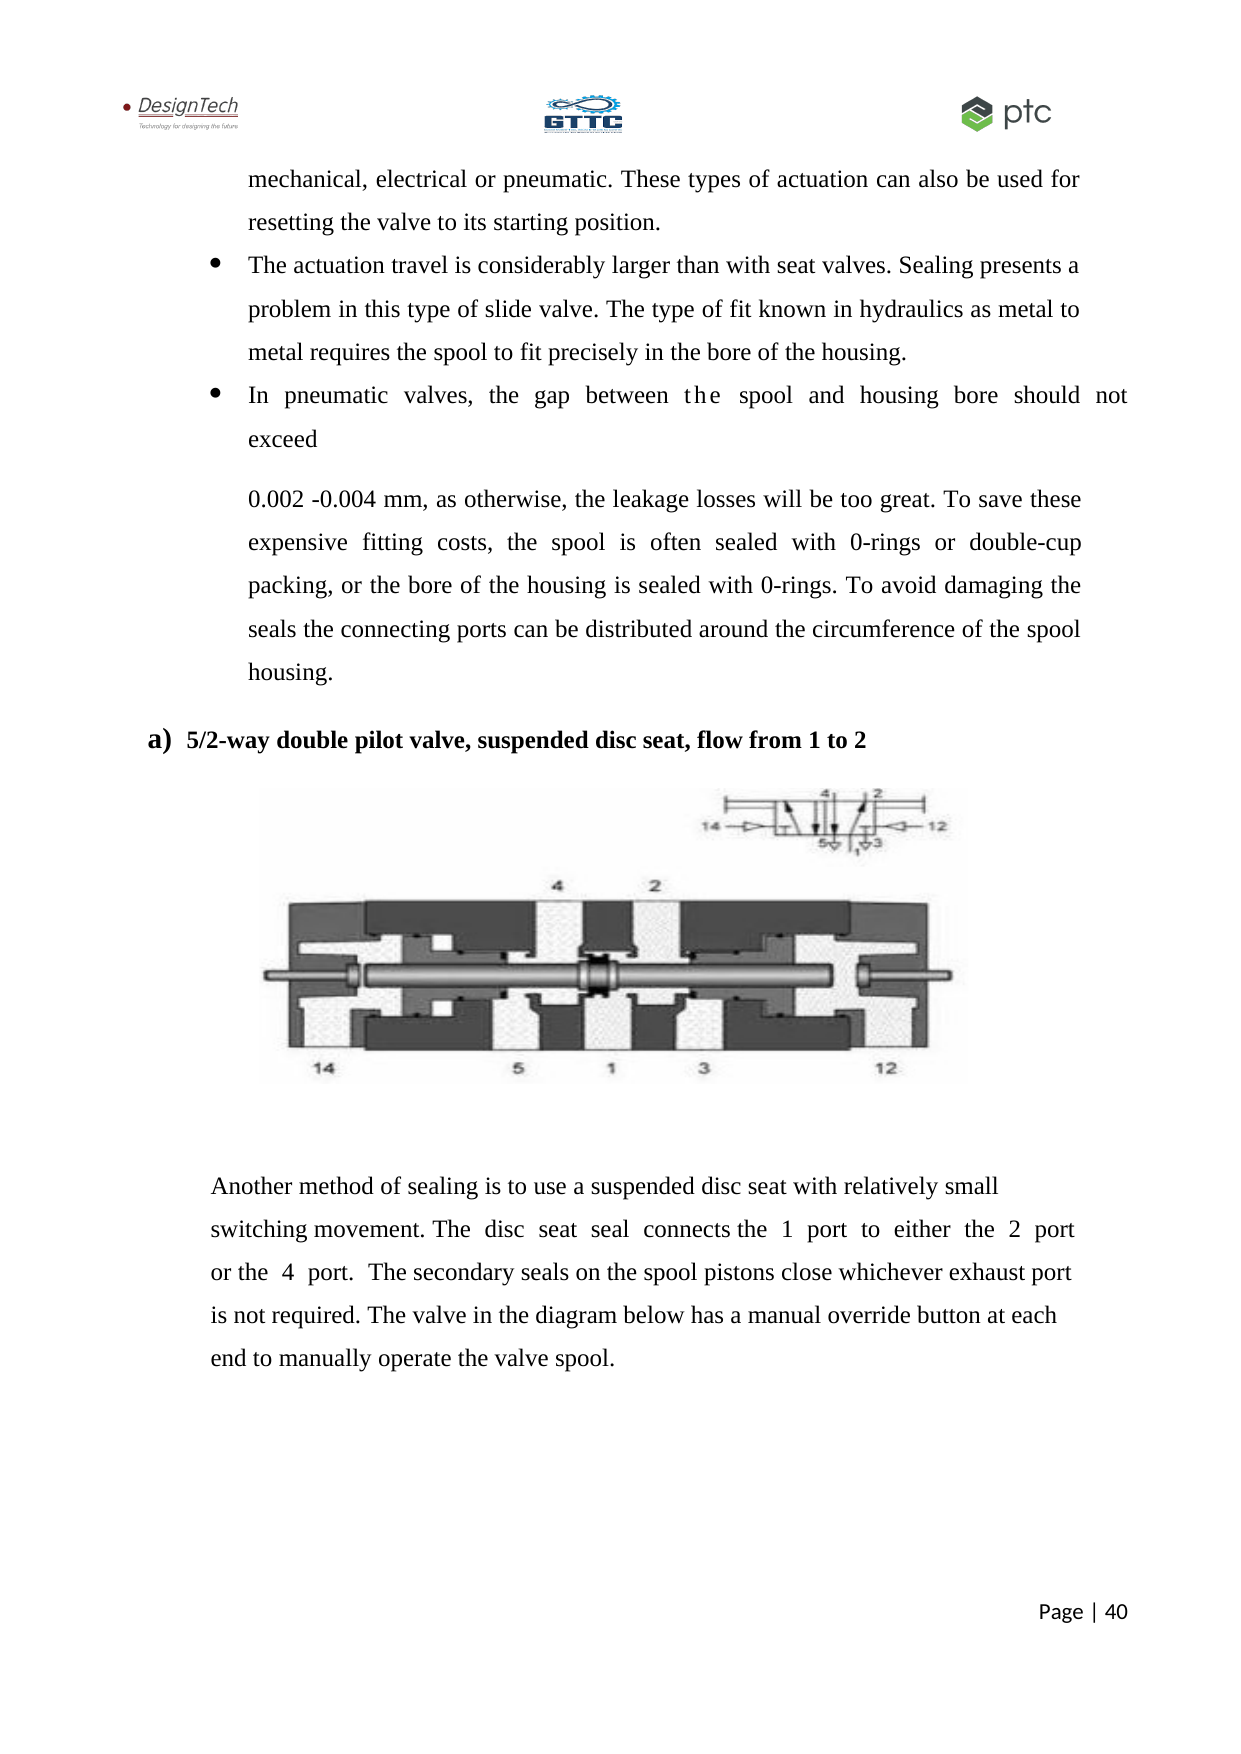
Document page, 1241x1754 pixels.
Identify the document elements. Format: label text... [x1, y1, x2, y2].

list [210, 164, 1081, 236]
list The actuation travel is considerably larger than with seat valves. Sealing presents a problem in this type of slide valve. The type of fit known in hydraulics as metal to metal requires the spool to fit precisely in the bore of the housing. [210, 250, 1081, 366]
text Another method of sealing is to use a suspended disc seat with relatively small switching movement. The disc seat seal connects the 1 port to either the 2 port or the 4 port. The secondary seals on the spool pistons close whichever exhaust port is not required. The valve in the diagram below has a manual override button at each end to manually operate the valve spool. [210, 1171, 1081, 1372]
list In pneumatic valves, the gap between the spool and housing bore should not exceed [210, 381, 1128, 453]
picture [258, 788, 969, 1084]
picture [112, 86, 249, 140]
picture [960, 88, 1053, 140]
subtitle 5/2-way double pilot valve, suspended disc seat, flow from 1 to 2 [147, 721, 1128, 755]
picture [528, 88, 638, 140]
text 0.002 -0.004 mm, as otherwise, the leakage losses will be too great. To save these expensive fitting costs, the spool is often sealed with 0-rings or double-cup packing, or the bore of the housing is sealed with 0-rings. To avoid damaging the seals the connecting ports can be distributed around the circumference of the spool housing. [248, 484, 1082, 686]
